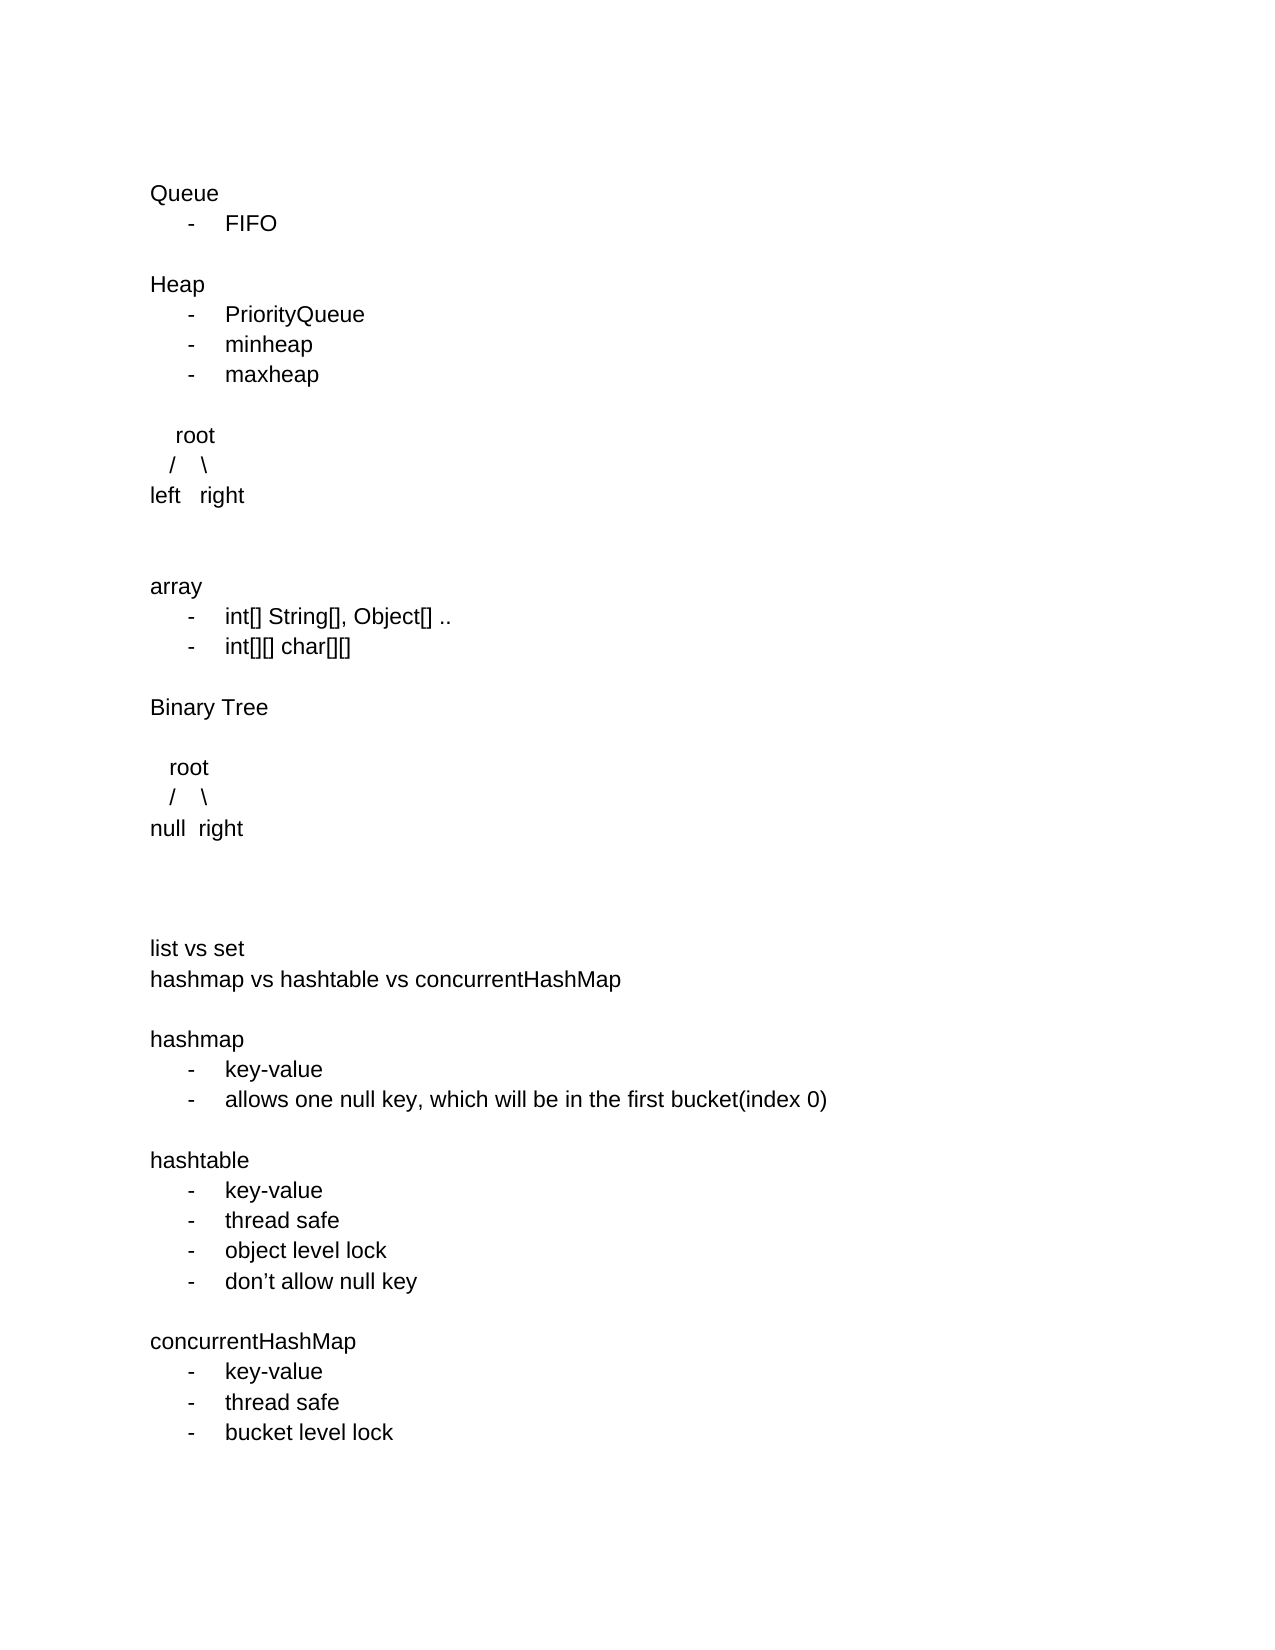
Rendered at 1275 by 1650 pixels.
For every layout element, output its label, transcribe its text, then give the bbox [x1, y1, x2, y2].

text / \ [150, 784, 1125, 811]
list FIFO [187, 210, 1125, 237]
list key-value [187, 1177, 1125, 1203]
list int[] String[], Object[] .. [187, 603, 1125, 629]
list don’t allow null key [187, 1268, 1125, 1294]
list thread safe [187, 1388, 1125, 1415]
text Binary Tree [150, 694, 1125, 720]
text root [150, 754, 1125, 781]
list key-value [187, 1056, 1125, 1083]
text concurrentHashMap [150, 1328, 1125, 1354]
list allows one null key, which will be in the first bucket(index 0) [187, 1086, 1125, 1113]
list key-value [187, 1358, 1125, 1385]
text hashmap [150, 1026, 1125, 1052]
list int[][] char[][] [187, 633, 1125, 660]
text left right [150, 482, 1125, 509]
text null right [150, 814, 1125, 841]
text list vs set [150, 935, 1125, 962]
list maxheap [187, 361, 1125, 388]
text Heap [150, 271, 1125, 297]
text hashmap vs hashtable vs concurrentHashMap [150, 966, 1125, 992]
text root [150, 422, 1125, 448]
list minheap [187, 331, 1125, 358]
text Queue [150, 180, 1125, 207]
list bucket level lock [187, 1419, 1125, 1445]
list object level lock [187, 1237, 1125, 1264]
list thread safe [187, 1207, 1125, 1234]
text hashtable [150, 1147, 1125, 1173]
text array [150, 573, 1125, 599]
text / \ [150, 452, 1125, 478]
list PriorityQueue [187, 301, 1125, 327]
